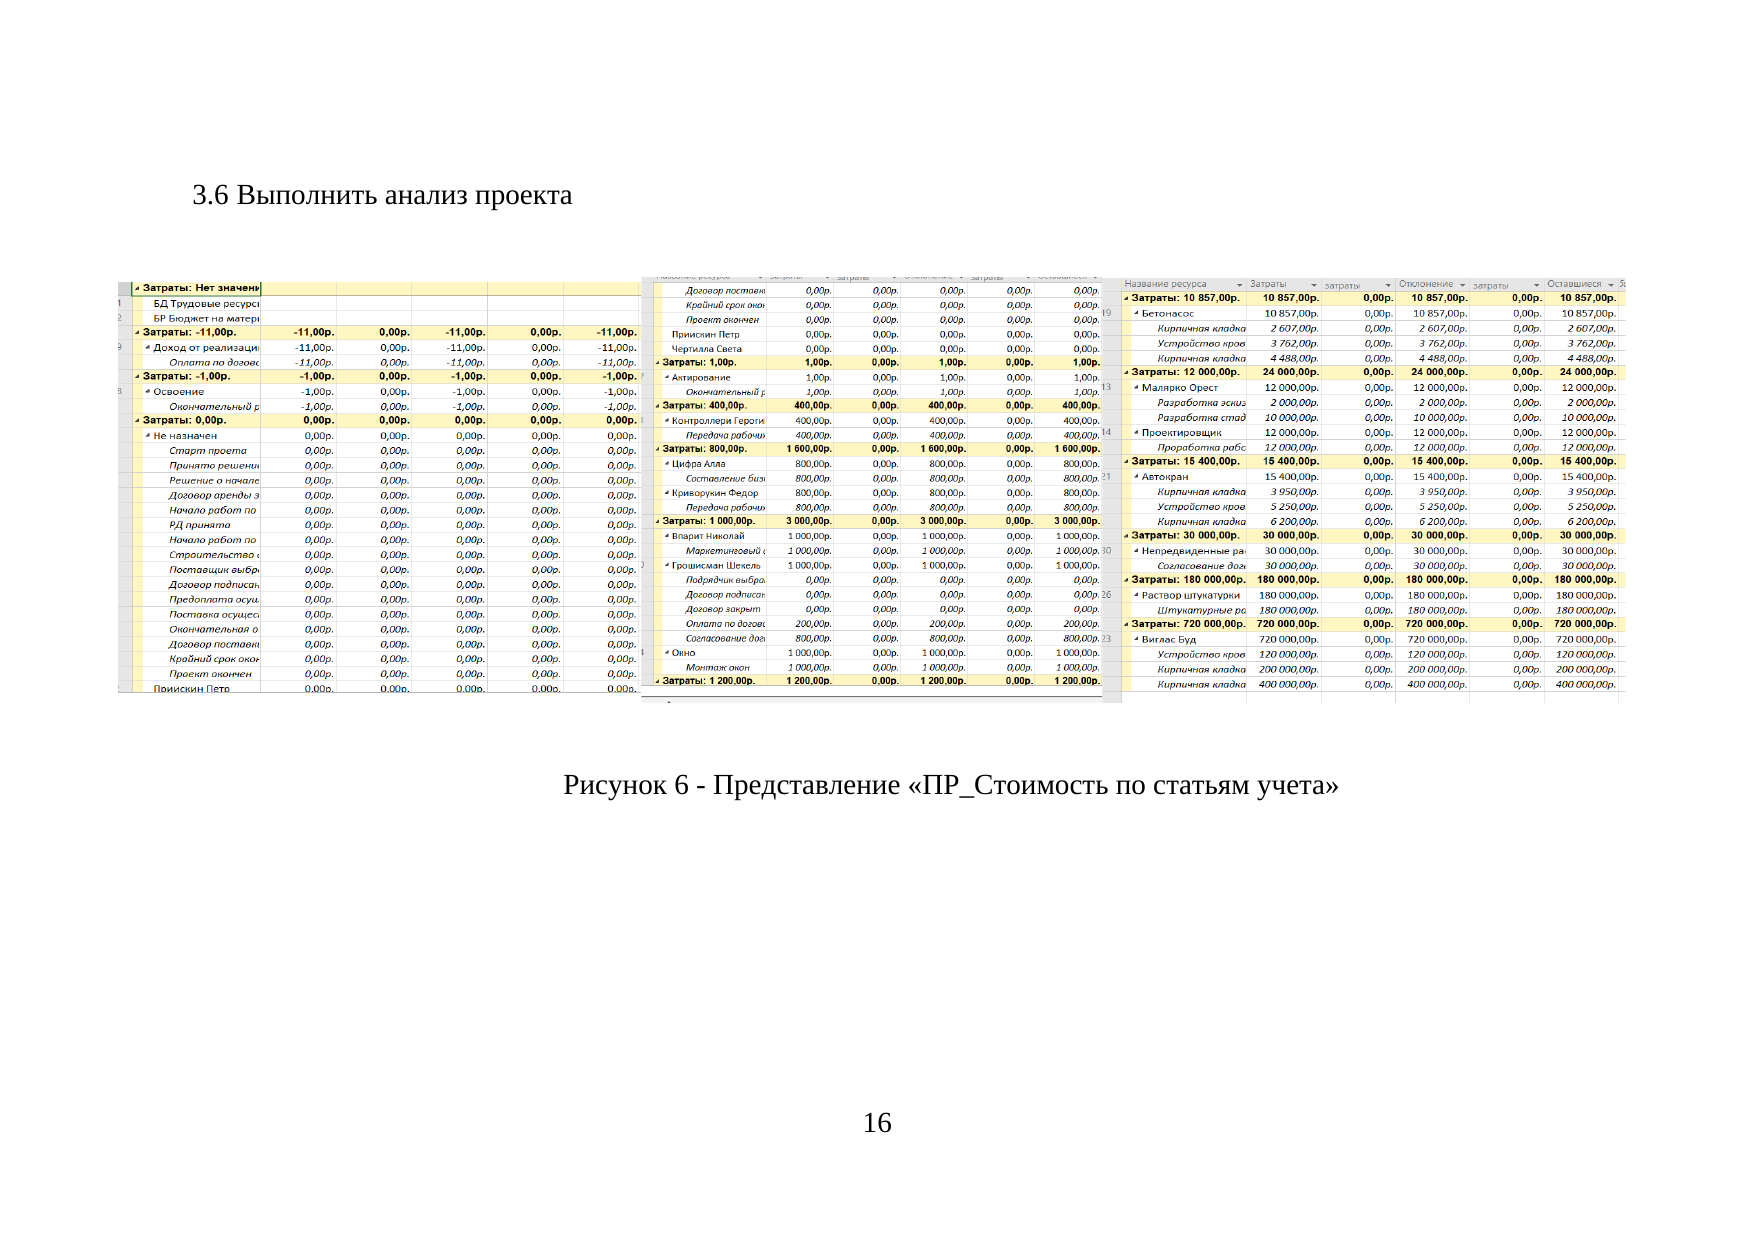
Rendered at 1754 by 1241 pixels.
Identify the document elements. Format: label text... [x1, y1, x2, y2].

list Выполнить анализ проекта [118, 177, 1636, 211]
picture [118, 277, 1626, 703]
text Рисунок 6 - Представление «ПР_Стоимость по статьям учета» [193, 767, 1636, 800]
